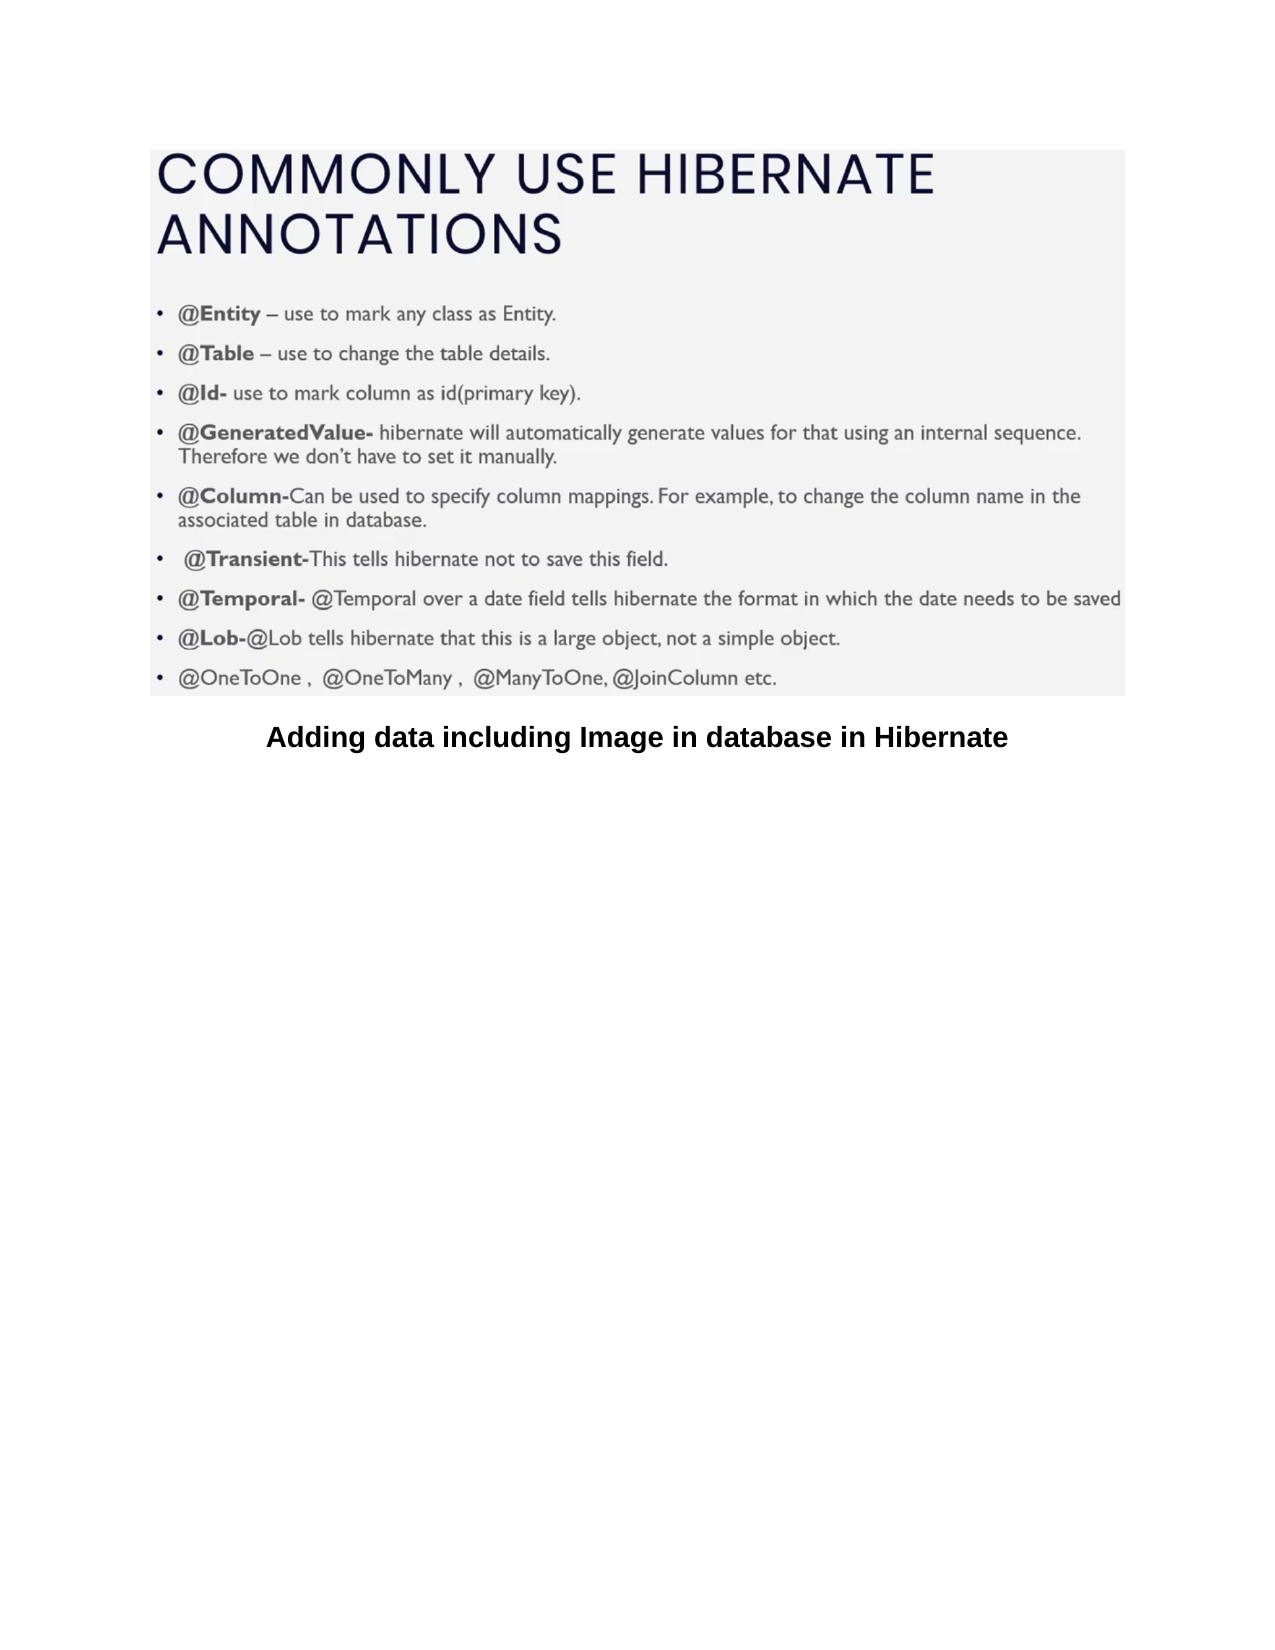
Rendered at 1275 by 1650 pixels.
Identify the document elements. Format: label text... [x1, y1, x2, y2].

picture [150, 150, 1125, 696]
text Adding data including Image in database in Hibernate [150, 721, 1125, 754]
